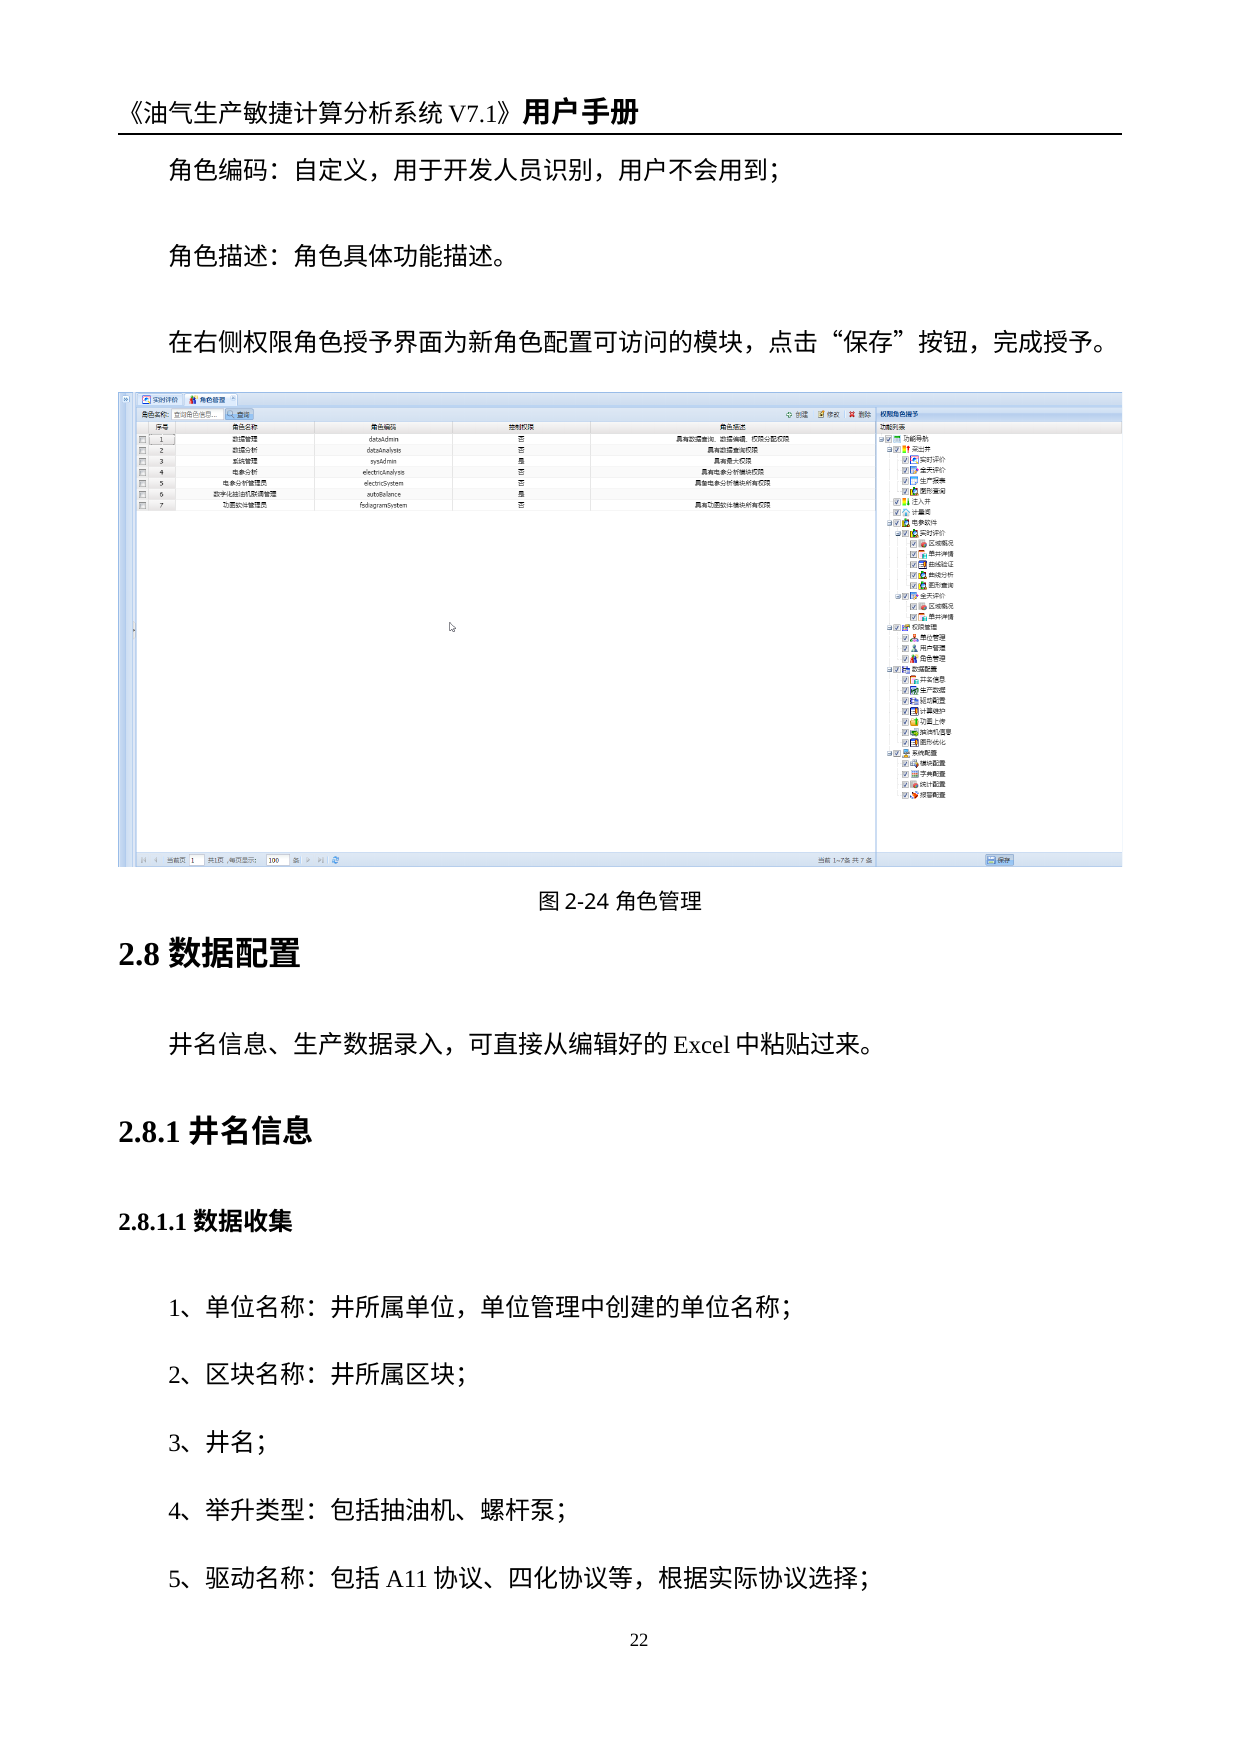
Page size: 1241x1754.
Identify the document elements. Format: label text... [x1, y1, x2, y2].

text 3、井名； [118, 1407, 1122, 1475]
subtitle 2.8 数据配置 [118, 917, 1122, 984]
subtitle 2.8.1 井名信息 [118, 1094, 1122, 1162]
text 5、驱动名称：包括A11协议、四化协议等，根据实际协议选择； [118, 1543, 1122, 1611]
text 图2-24 角色管理 [118, 883, 1122, 917]
text 1、单位名称：井所属单位，单位管理中创建的单位名称； [118, 1271, 1122, 1339]
picture [118, 392, 1123, 867]
text 4、举升类型：包括抽油机、螺杆泵； [118, 1475, 1122, 1543]
text 角色编码：自定义，用于开发人员识别，用户不会用到； [118, 135, 1122, 203]
subtitle 2.8.1.1 数据收集 [118, 1185, 1122, 1253]
text 2、区块名称：井所属区块； [118, 1339, 1122, 1407]
text 角色描述：角色具体功能描述。 [118, 221, 1122, 289]
text 在右侧权限角色授予界面为新角色配置可访问的模块，点击“保存”按钮，完成授予。 [118, 307, 1122, 375]
text 井名信息、生产数据录入，可直接从编辑好的Excel中粘贴过来。 [118, 1008, 1122, 1076]
